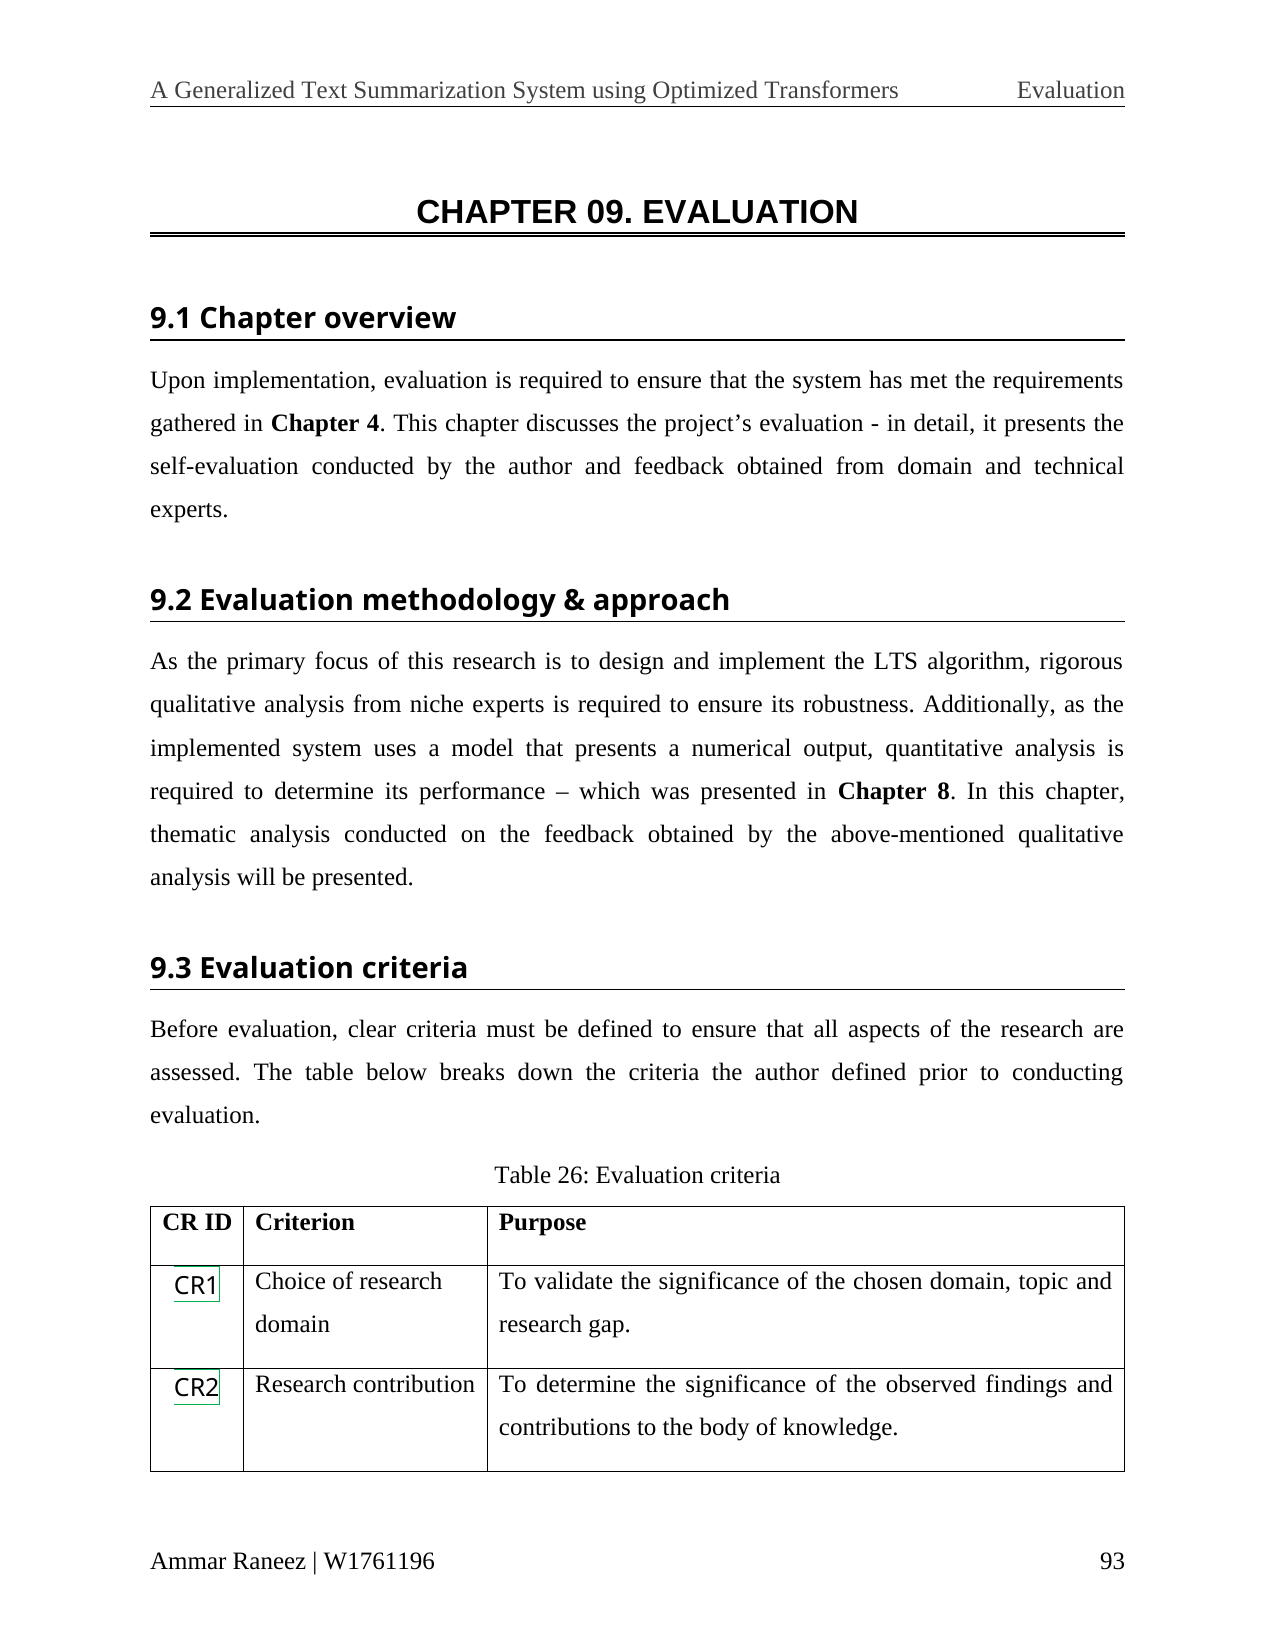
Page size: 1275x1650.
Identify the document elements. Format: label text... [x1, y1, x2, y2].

subtitle CHAPTER 09. EVALUATION [150, 192, 1125, 232]
subtitle 9.2 Evaluation methodology & approach [150, 579, 1125, 621]
table_cell Choice of research domain [244, 1266, 487, 1368]
text Before evaluation, clear criteria must be defined to ensure that all aspects of the research are assessed. The table below breaks down the criteria the author defined prior to conducting evaluation. [150, 1014, 1125, 1129]
table_header CR ID [151, 1207, 243, 1265]
subtitle 9.1 Chapter overview [150, 298, 1125, 339]
table_cell Research contribution [244, 1369, 487, 1471]
table_header Purpose [488, 1207, 1124, 1265]
text Table 26: Evaluation criteria [150, 1160, 1125, 1189]
table_cell CR1 [151, 1266, 243, 1368]
text Upon implementation, evaluation is required to ensure that the system has met the requirements gathered in Chapter 4. This chapter discusses the project’s evaluation - in detail, it presents the self-evaluation conducted by the author and feedback obtained from domain and technical experts. [150, 365, 1125, 523]
table_cell To determine the significance of the observed findings and contributions to the body of knowledge. [488, 1369, 1124, 1471]
table_header Criterion [244, 1207, 487, 1265]
text As the primary focus of this research is to design and implement the LTS algorithm, rigorous qualitative analysis from niche experts is required to ensure its robustness. Additionally, as the implemented system uses a model that presents a numerical output, quantitative analysis is required to determine its performance – which was presented in Chapter 8. In this chapter, thematic analysis conducted on the feedback obtained by the above-mentioned qualitative analysis will be presented. [150, 646, 1125, 891]
table_cell To validate the significance of the chosen domain, topic and research gap. [488, 1266, 1124, 1368]
subtitle 9.3 Evaluation criteria [150, 947, 1125, 989]
table_cell CR2 [151, 1369, 243, 1471]
